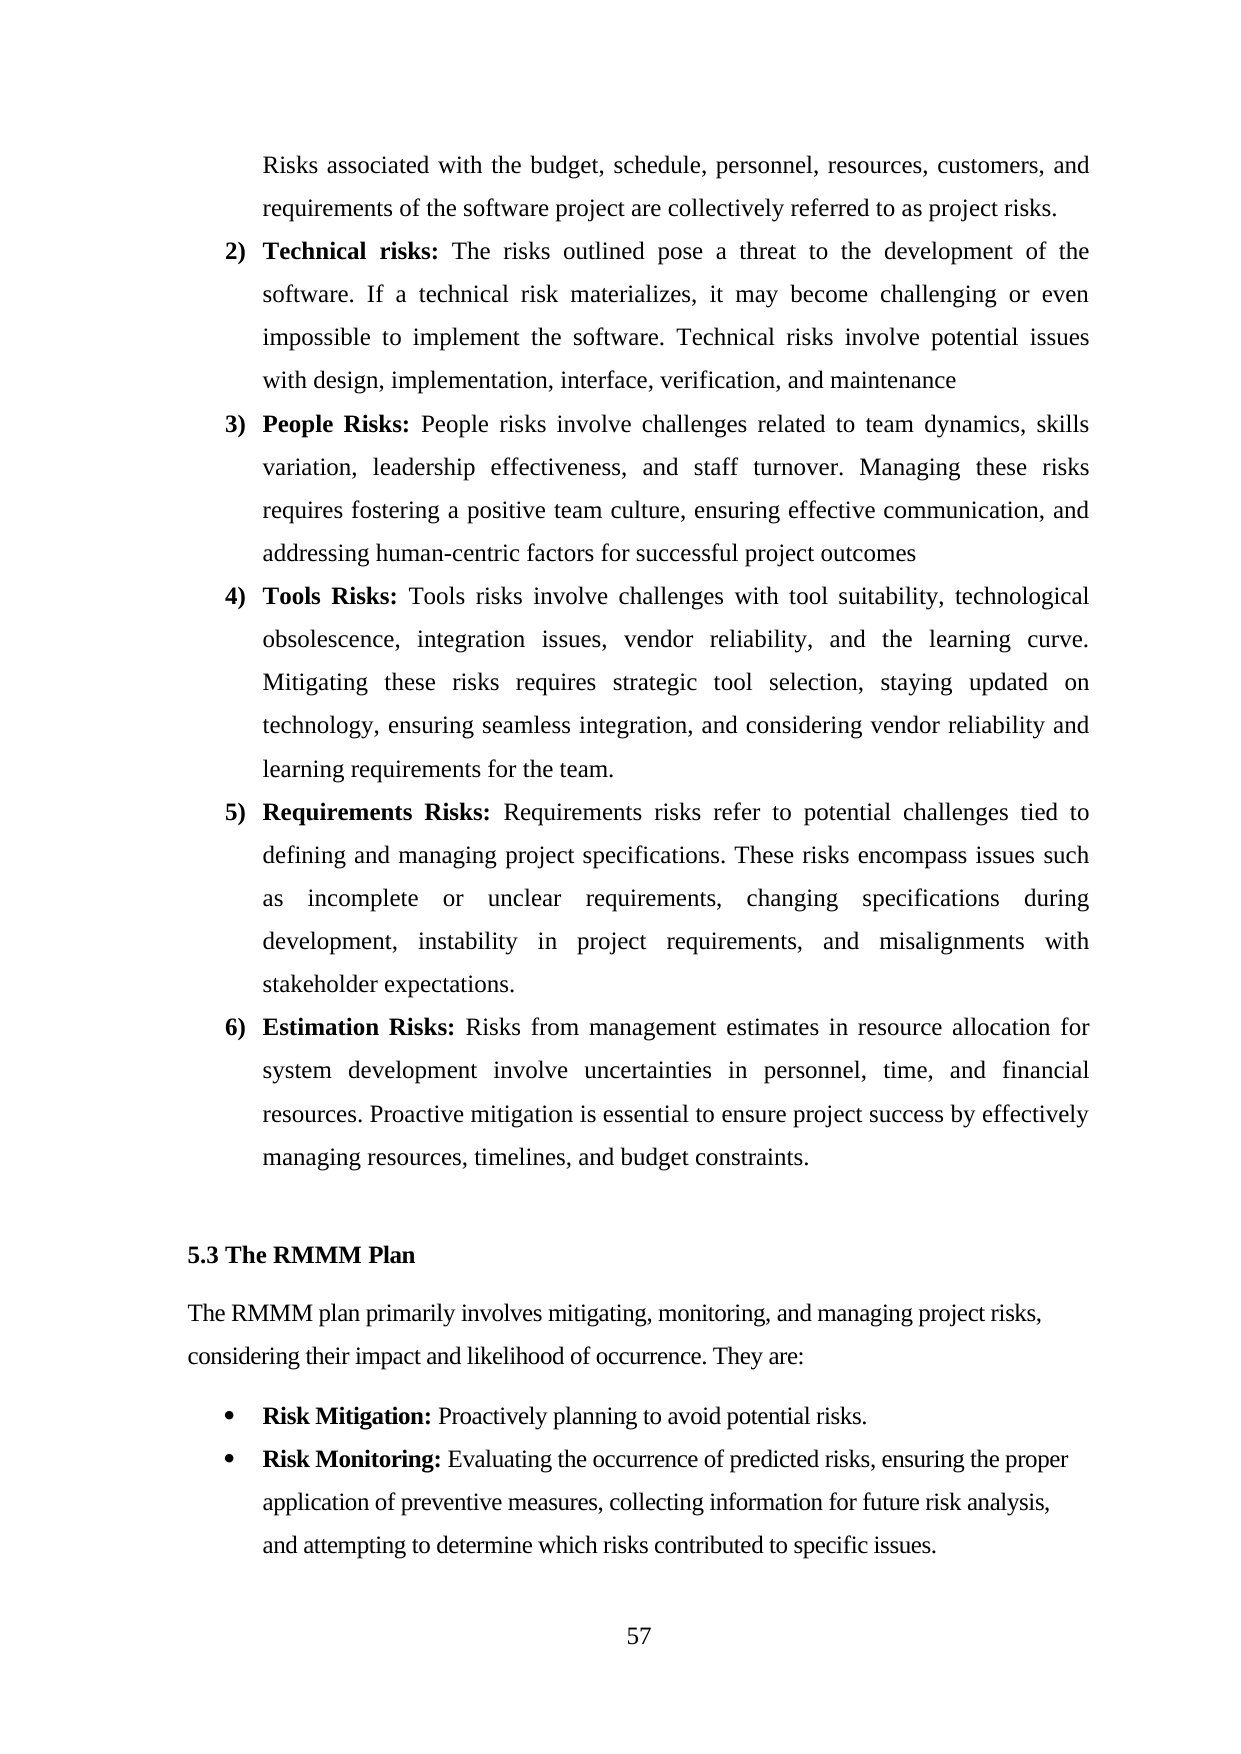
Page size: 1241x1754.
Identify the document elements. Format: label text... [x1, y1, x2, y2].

text The RMMM plan primarily involves mitigating, monitoring, and managing project risks, considering their impact and likelihood of occurrence. They are: [187, 1298, 1090, 1370]
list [225, 150, 1090, 222]
list Technical risks: The risks outlined pose a threat to the development of the software. If a technical risk materializes, it may become challenging or even impossible to implement the software. Technical risks involve potential issues with design, implementation, interface, verification, and maintenance [225, 236, 1090, 394]
list Tools Risks: Tools risks involve challenges with tool suitability, technological obsolescence, integration issues, vendor reliability, and the learning curve. Mitigating these risks requires strategic tool selection, staying updated on technology, ensuring seamless integration, and considering vendor reliability and learning requirements for the team. [225, 581, 1090, 782]
list Requirements Risks: Requirements risks refer to potential challenges tied to defining and managing project specifications. These risks encompass issues such as incomplete or unclear requirements, changing specifications during development, instability in project requirements, and misalignments with stakeholder expectations. [225, 797, 1090, 998]
subtitle 5.3 The RMMM Plan [187, 1241, 1090, 1269]
list People Risks: People risks involve challenges related to team dynamics, skills variation, leadership effectiveness, and staff turnover. Managing these risks requires fostering a positive team culture, ensuring effective communication, and addressing human-centric factors for successful project outcomes [225, 409, 1090, 567]
list Risk Mitigation: Proactively planning to avoid potential risks. [225, 1401, 1090, 1430]
list Risk Monitoring: Evaluating the occurrence of predicted risks, ensuring the proper application of preventive measures, collecting information for future risk analysis, and attempting to determine which risks contributed to specific issues. [225, 1444, 1090, 1559]
list Estimation Risks: Risks from management estimates in resource allocation for system development involve uncertainties in personnel, time, and financial resources. Proactive mitigation is essential to ensure project success by effectively managing resources, timelines, and budget constraints. [225, 1012, 1090, 1171]
